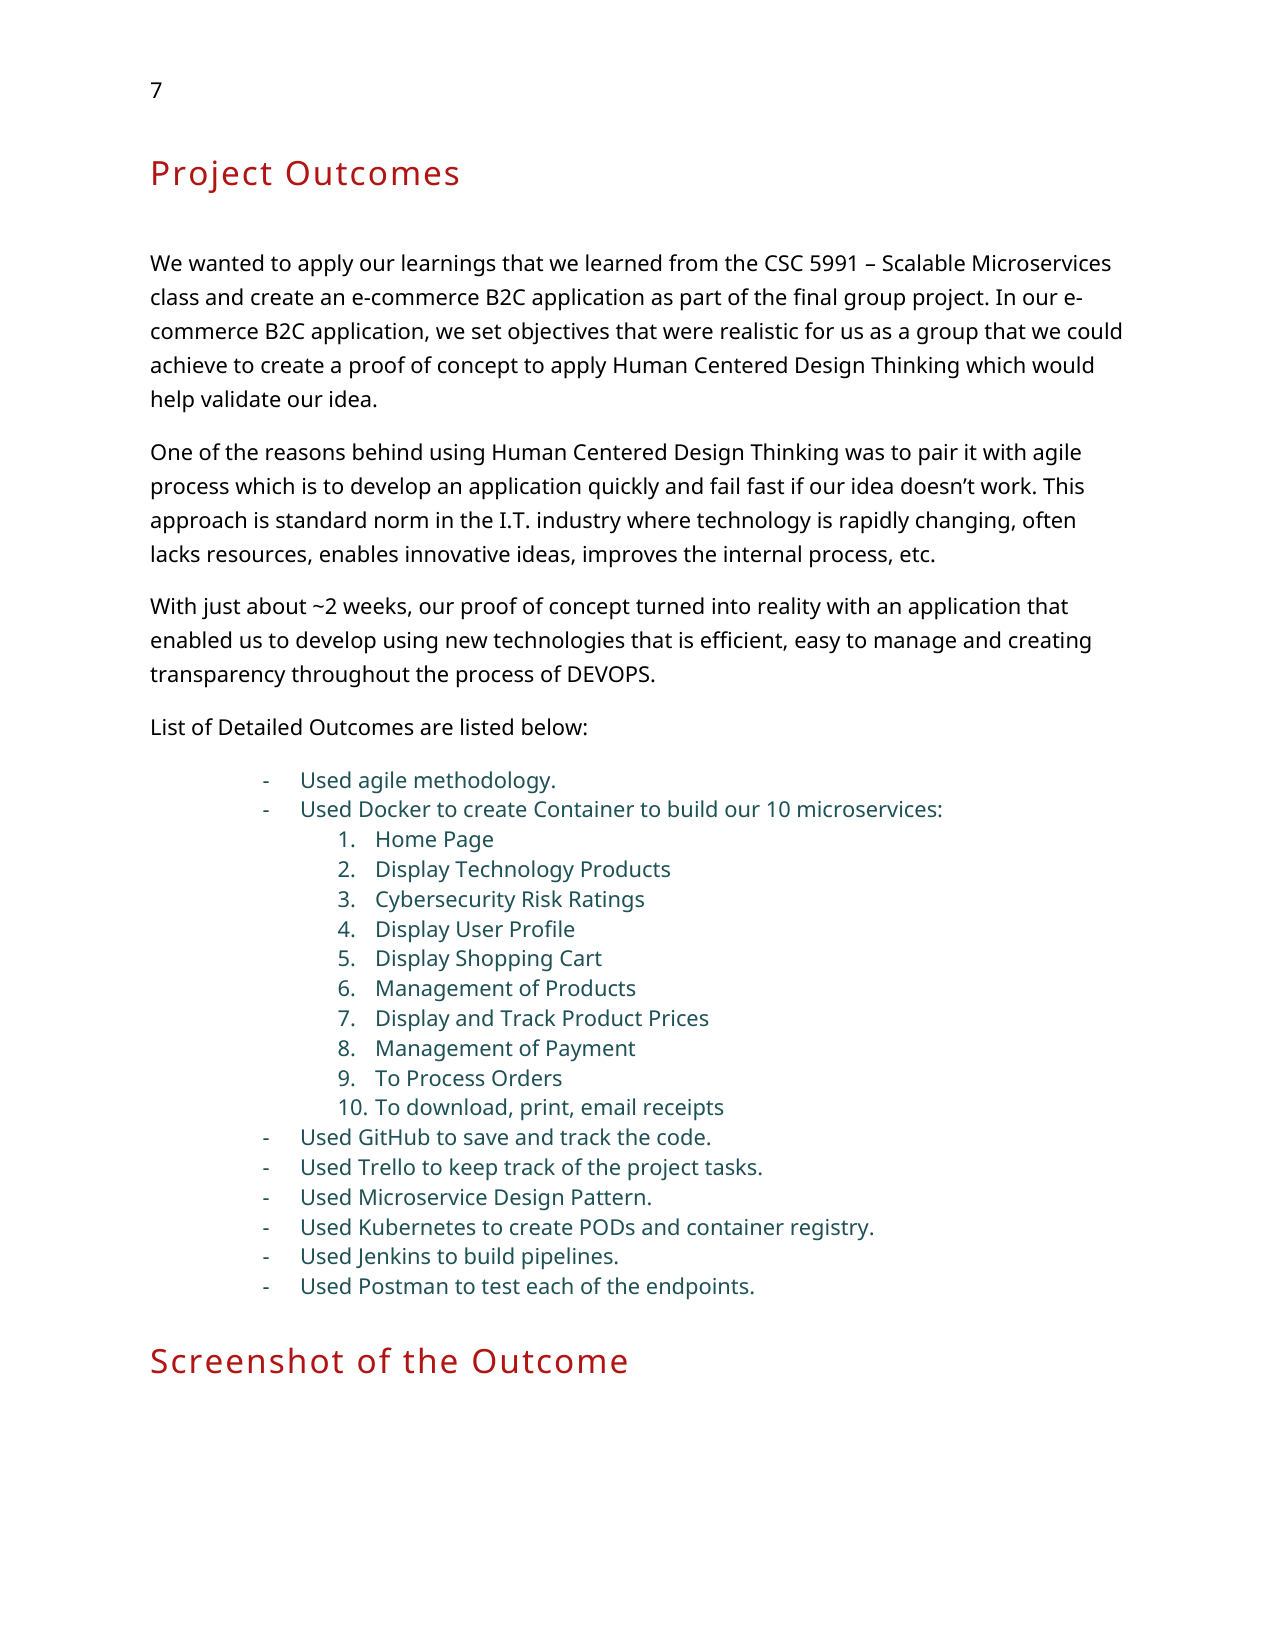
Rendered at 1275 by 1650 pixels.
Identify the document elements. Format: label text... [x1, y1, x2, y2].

list Display User Profile [337, 913, 1125, 943]
list To Process Orders [337, 1062, 1125, 1092]
text With just about ~2 weeks, our proof of concept turned into reality with an application that enabled us to develop using new technologies that is efficient, easy to manage and creating transparency throughout the process of DEVOPS. [150, 591, 1125, 689]
text List of Detailed Outcomes are listed below: [150, 712, 1125, 742]
list Cybersecurity Risk Ratings [337, 884, 1125, 913]
subtitle Screenshot of the Outcome [150, 1338, 1125, 1384]
list Used Kubernetes to create PODs and container registry. [262, 1211, 1125, 1241]
subtitle Project Outcomes [150, 150, 1125, 195]
text We wanted to apply our learnings that we learned from the CSC 5991 – Scalable Microservices class and create an e-commerce B2C application as part of the final group project. In our e-commerce B2C application, we set objectives that were realistic for us as a group that we could achieve to create a proof of concept to apply Human Centered Design Thinking which would help validate our idea. [150, 248, 1125, 414]
list To download, print, email receipts [337, 1092, 1125, 1122]
list Display Shopping Cart [337, 943, 1125, 973]
list Used Postman to test each of the endpoints. [262, 1271, 1125, 1301]
list Home Page [337, 824, 1125, 854]
list Management of Payment [337, 1033, 1125, 1062]
text One of the reasons behind using Human Centered Design Thinking was to pair it with agile process which is to develop an application quickly and fail fast if our idea doesn’t work. This approach is standard norm in the I.T. industry where technology is rapidly changing, often lacks resources, enables innovative ideas, improves the internal process, etc. [150, 437, 1125, 568]
list Used Microservice Design Pattern. [262, 1182, 1125, 1211]
list Used GitHub to save and track the code. [262, 1122, 1125, 1152]
list Used Jenkins to build pipelines. [262, 1241, 1125, 1271]
list Display and Track Product Prices [337, 1003, 1125, 1033]
list Management of Products [337, 973, 1125, 1003]
list Used agile methodology. [262, 764, 1125, 794]
list Used Docker to create Container to build our 10 microservices: [262, 794, 1125, 824]
list Display Technology Products [337, 854, 1125, 884]
list Used Trello to keep track of the project tasks. [262, 1152, 1125, 1182]
